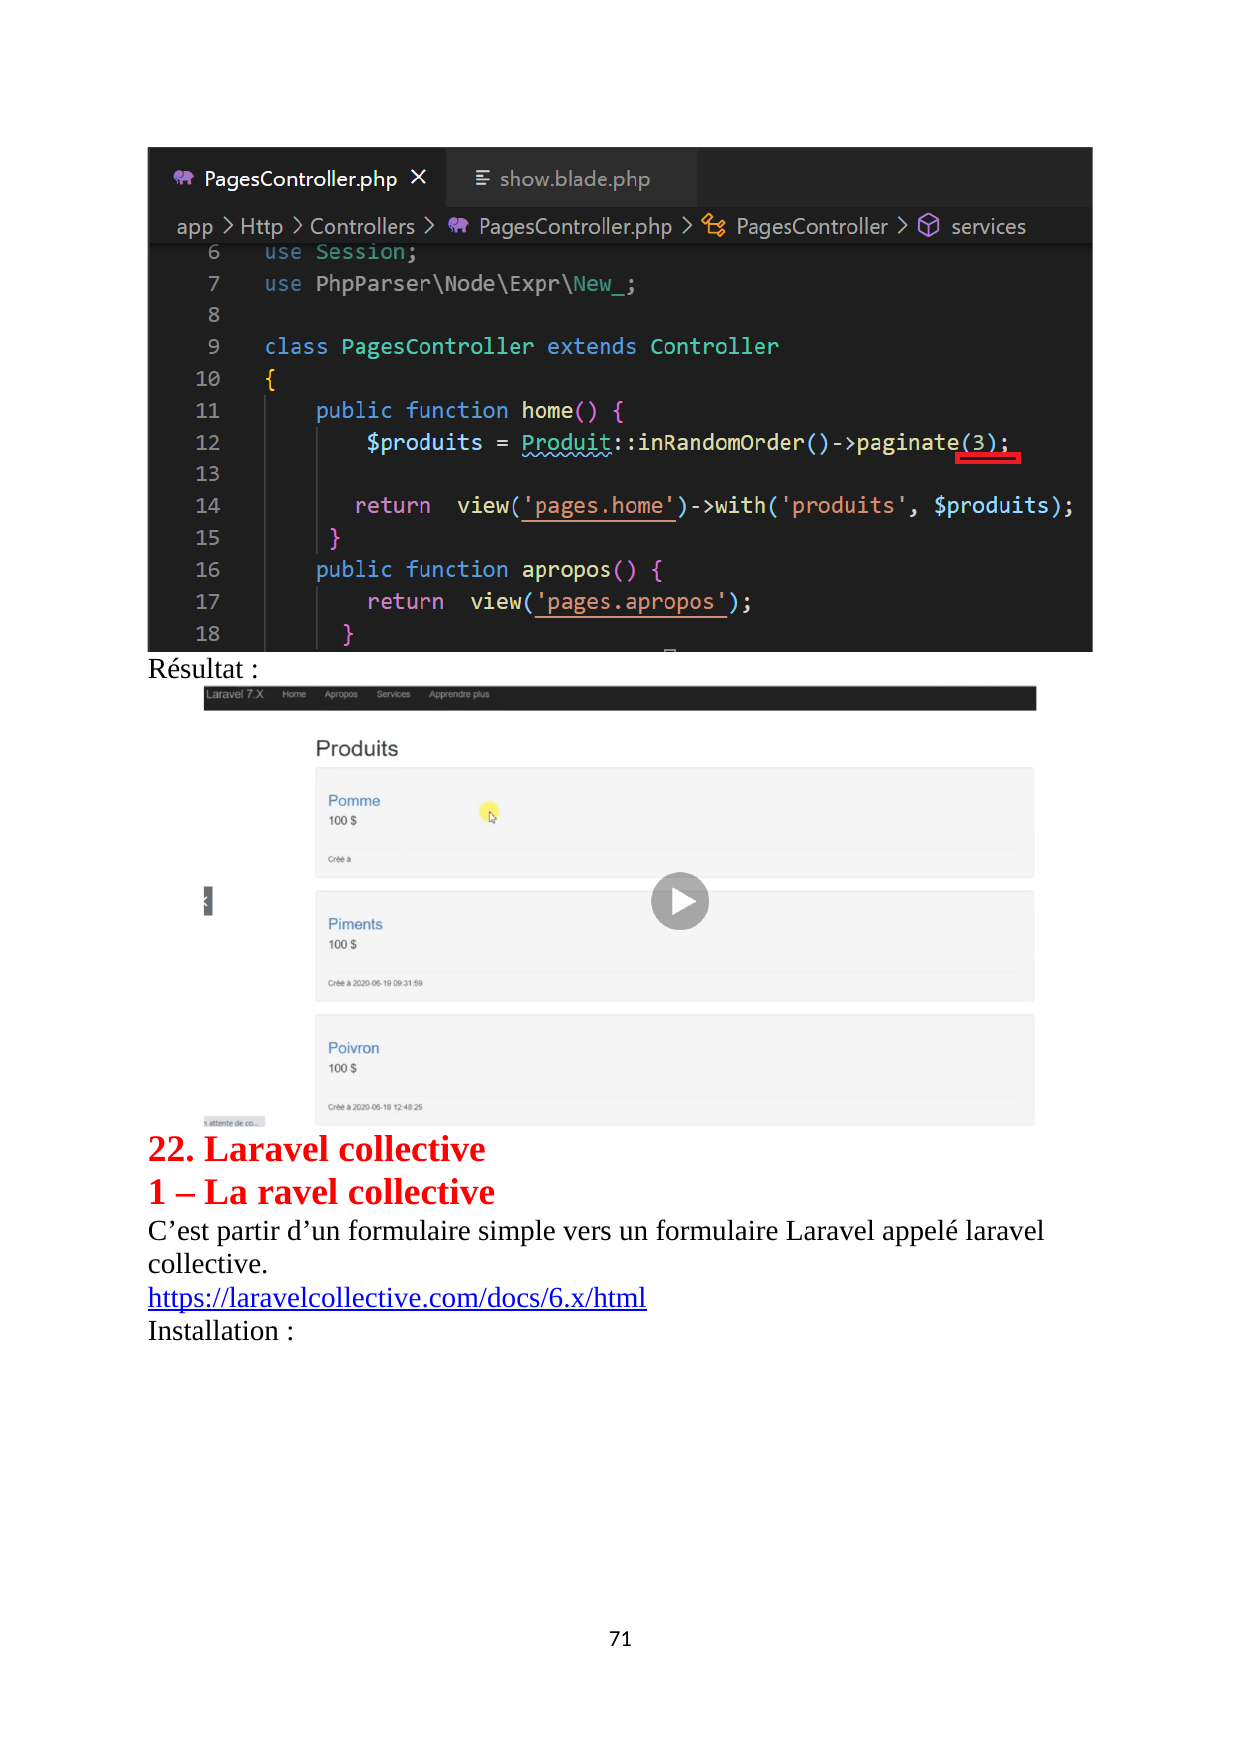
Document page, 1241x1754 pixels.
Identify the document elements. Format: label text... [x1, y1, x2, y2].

text Installation : [148, 1313, 1093, 1347]
text Résultat : [148, 652, 1093, 685]
text https://laravelcollective.com/docs/6.x/html [148, 1280, 1093, 1313]
text C’est partir d’un formulaire simple vers un formulaire Laravel appelé laravel collective. [148, 1213, 1093, 1280]
text 1 – La ravel collective [148, 1170, 1093, 1213]
picture [147, 147, 1093, 652]
text 22. Laravel collective [148, 1127, 1093, 1170]
picture [203, 685, 1037, 1127]
